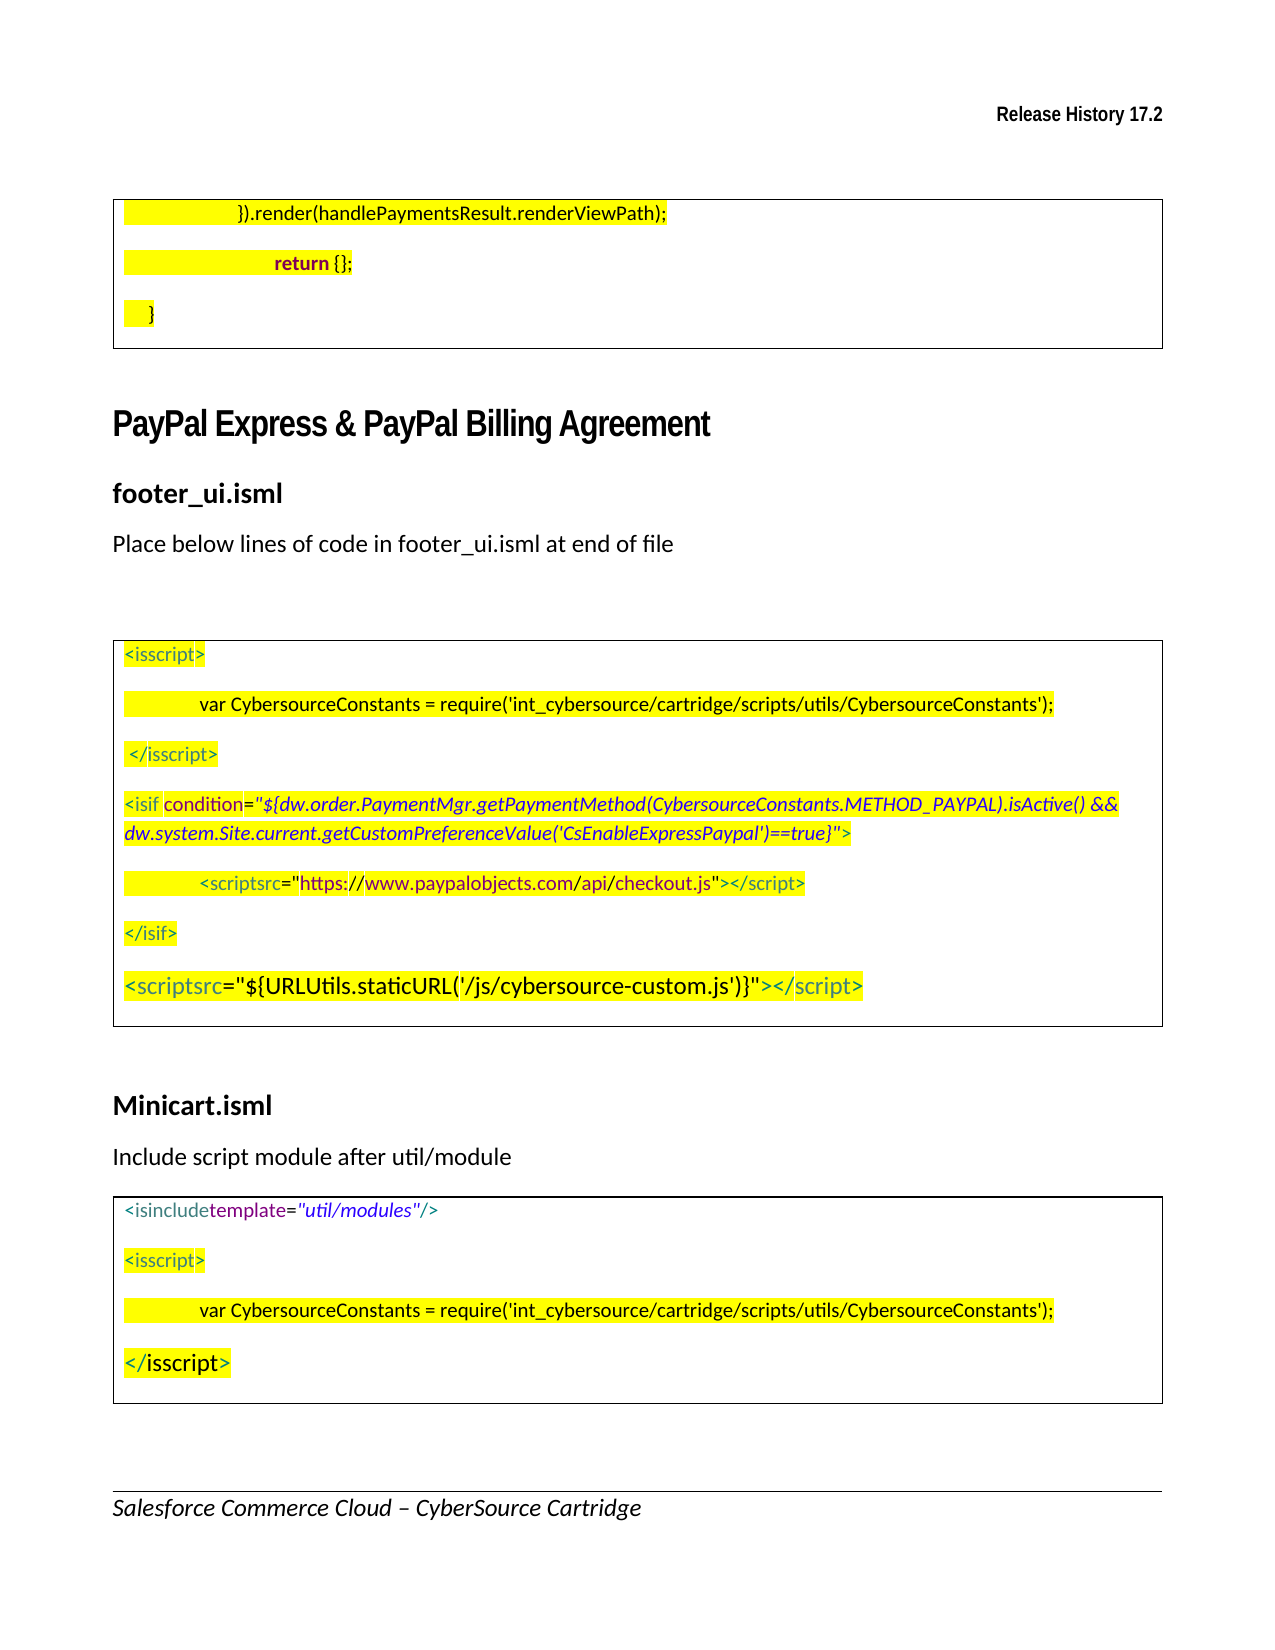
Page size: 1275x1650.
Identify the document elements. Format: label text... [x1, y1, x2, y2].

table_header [114, 200, 1162, 348]
text Place below lines of code in footer_ui.isml at end of file [112, 529, 1162, 559]
subtitle PayPal Express & PayPal Billing Agreement [112, 401, 1162, 444]
table_header <isincludetemplate="util/modules"/> <isscript> var CybersourceConstants = require('int_cybersource/cartridge/scripts/utils/CybersourceConstants'); </isscript> [114, 1198, 1162, 1403]
subtitle footer_ui.isml [112, 475, 1162, 511]
text Include script module after util/module [112, 1141, 1162, 1171]
subtitle Minicart.isml [112, 1087, 1162, 1123]
table_header <isscript> var CybersourceConstants = require('int_cybersource/cartridge/scripts/utils/CybersourceConstants'); </isscript> <isif condition="${dw.order.PaymentMgr.getPaymentMethod(CybersourceConstants.METHOD_PAYPAL).isActive() && dw.system.Site.current.getCustomPreferenceValue('CsEnableExpressPaypal')==true}"> <scriptsrc="https://www.paypalobjects.com/api/checkout.js"></script> </isif> <scriptsrc="${URLUtils.staticURL('/js/cybersource-custom.js')}"></script> [114, 641, 1162, 1026]
